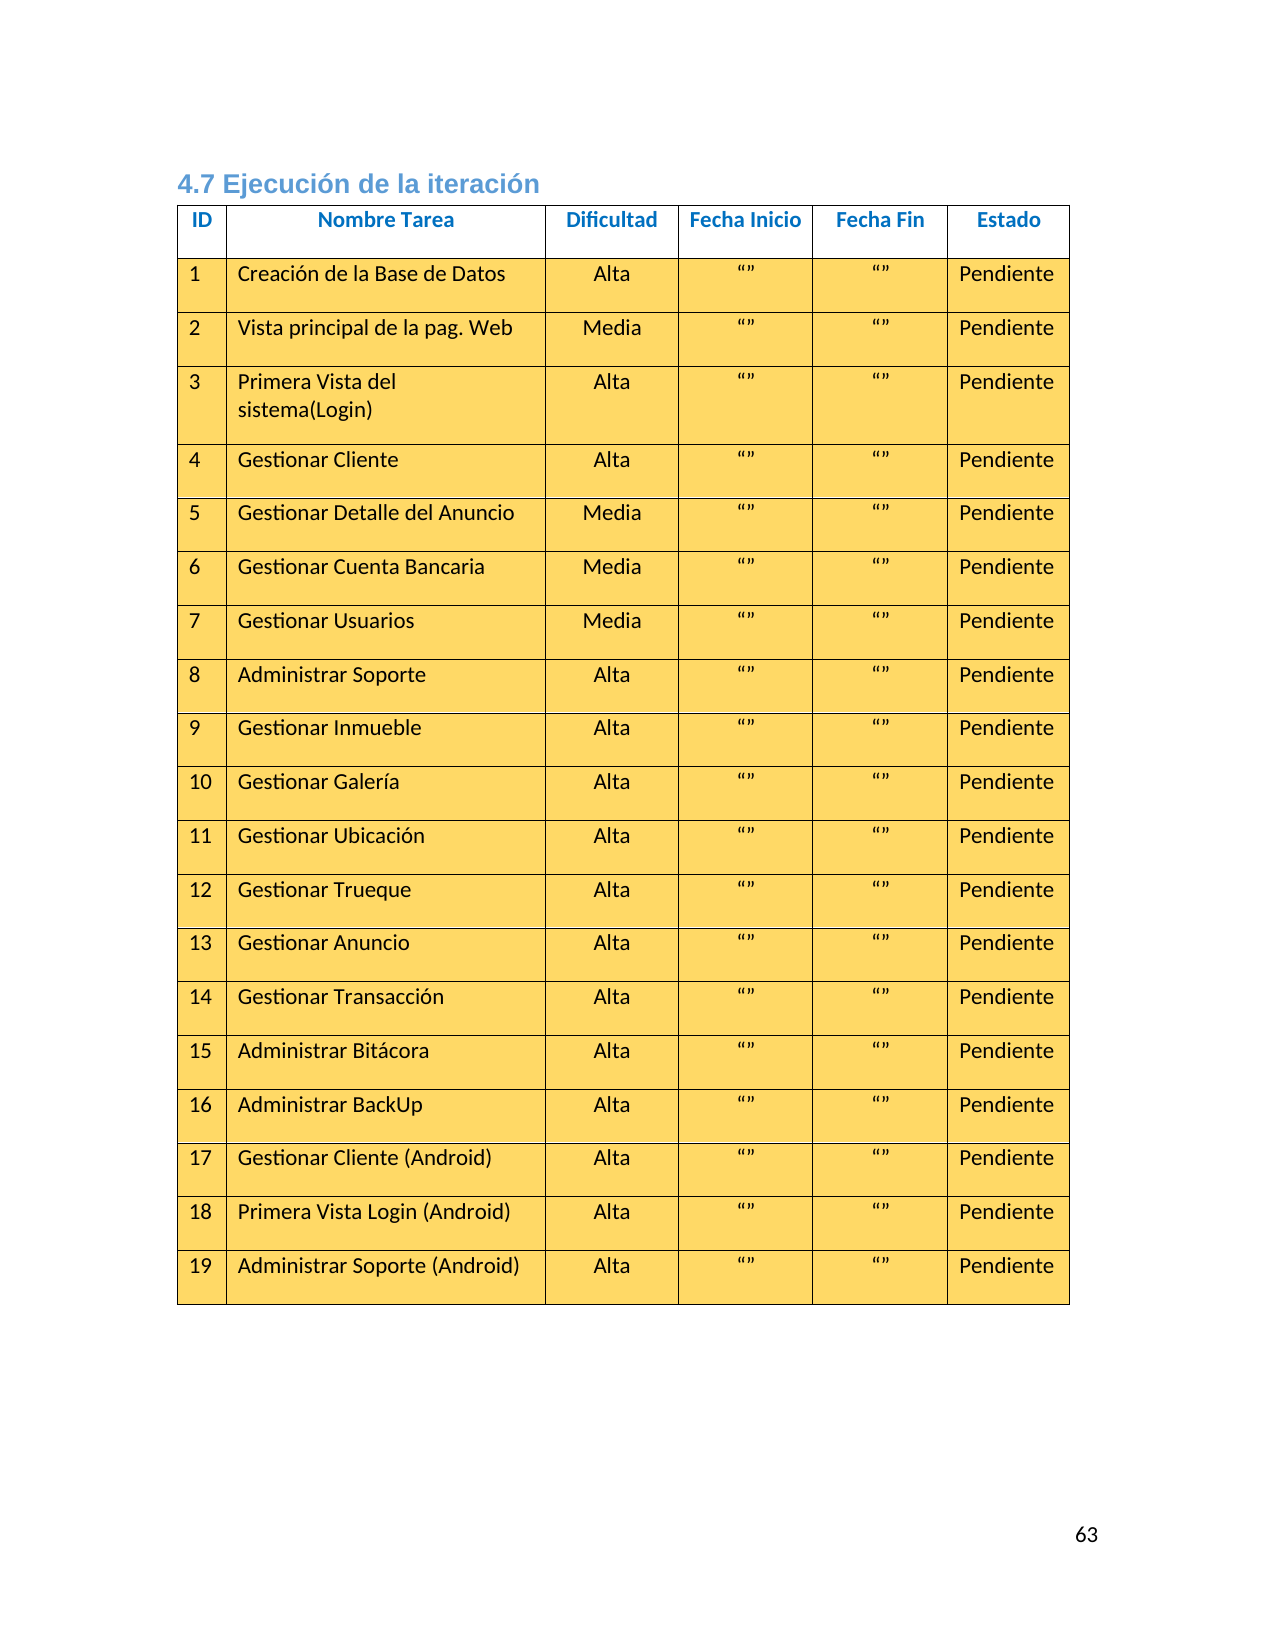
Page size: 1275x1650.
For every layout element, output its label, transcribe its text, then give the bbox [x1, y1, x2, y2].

table_cell Gestionar Galería [227, 767, 545, 820]
table_cell Gestionar Cliente [227, 445, 545, 497]
table_cell Alta [546, 445, 678, 497]
table_cell 18 [178, 1197, 226, 1250]
table_cell Pendiente [948, 606, 1069, 659]
table_cell Alta [546, 929, 678, 981]
table_cell “” [679, 606, 812, 659]
subtitle 4.7 Ejecución de la iteración [177, 168, 1098, 200]
table_cell Media [546, 499, 678, 551]
table_cell Primera Vista Login (Android) [227, 1197, 545, 1250]
table_header ID [178, 206, 226, 258]
table_cell “” [813, 552, 947, 605]
table_cell Media [546, 606, 678, 659]
table_cell Alta [546, 714, 678, 766]
table_cell “” [679, 499, 812, 551]
table_cell Vista principal de la pag. Web [227, 313, 545, 366]
table_cell Alta [546, 821, 678, 874]
table_cell 8 [178, 660, 226, 712]
table_cell Alta [546, 875, 678, 927]
table_cell Pendiente [948, 445, 1069, 497]
table_cell Gestionar Cliente (Android) [227, 1144, 545, 1196]
table_cell Pendiente [948, 1144, 1069, 1196]
table_cell Administrar Bitácora [227, 1036, 545, 1089]
table_cell Administrar BackUp [227, 1090, 545, 1142]
table_cell 13 [178, 929, 226, 981]
table_cell Pendiente [948, 929, 1069, 981]
table_cell 9 [178, 714, 226, 766]
table_cell “” [813, 982, 947, 1035]
table_cell “” [813, 499, 947, 551]
table_cell Gestionar Inmueble [227, 714, 545, 766]
table_cell Gestionar Anuncio [227, 929, 545, 981]
table_cell “” [679, 1090, 812, 1142]
table_cell Pendiente [948, 1090, 1069, 1142]
table_cell 4 [178, 445, 226, 497]
table_cell “” [679, 1197, 812, 1250]
table_cell “” [813, 929, 947, 981]
table_cell Alta [546, 1251, 678, 1304]
table_cell 7 [178, 606, 226, 659]
table_cell 12 [178, 875, 226, 927]
table_cell Alta [546, 767, 678, 820]
table_cell Pendiente [948, 1197, 1069, 1250]
table_cell 6 [178, 552, 226, 605]
table_cell Pendiente [948, 367, 1069, 444]
table_cell “” [813, 1090, 947, 1142]
table_cell Gestionar Cuenta Bancaria [227, 552, 545, 605]
table_cell “” [813, 445, 947, 497]
table_cell “” [679, 929, 812, 981]
table_cell “” [679, 313, 812, 366]
table_cell “” [679, 875, 812, 927]
table_cell Administrar Soporte (Android) [227, 1251, 545, 1304]
table_cell “” [813, 660, 947, 712]
table_cell “” [813, 875, 947, 927]
table_cell Administrar Soporte [227, 660, 545, 712]
table_header Fecha Inicio [679, 206, 812, 258]
table_cell Alta [546, 1036, 678, 1089]
table_cell “” [813, 259, 947, 312]
table_cell 14 [178, 982, 226, 1035]
table_cell Gestionar Usuarios [227, 606, 545, 659]
table_cell “” [813, 714, 947, 766]
table_cell “” [813, 1036, 947, 1089]
table_cell Alta [546, 367, 678, 444]
table_cell “” [679, 552, 812, 605]
table_cell Gestionar Ubicación [227, 821, 545, 874]
table_cell Pendiente [948, 660, 1069, 712]
table_cell 5 [178, 499, 226, 551]
table_cell Media [546, 313, 678, 366]
table_cell Alta [546, 1090, 678, 1142]
table_cell 10 [178, 767, 226, 820]
table_cell “” [679, 821, 812, 874]
table_cell Alta [546, 259, 678, 312]
table_cell “” [813, 367, 947, 444]
table_header Dificultad [546, 206, 678, 258]
table_cell Pendiente [948, 714, 1069, 766]
table_cell “” [679, 445, 812, 497]
table_header Fecha Fin [813, 206, 947, 258]
table_cell 15 [178, 1036, 226, 1089]
table_cell Pendiente [948, 552, 1069, 605]
table_cell Primera Vista del sistema(Login) [227, 367, 545, 444]
table_cell 19 [178, 1251, 226, 1304]
table_cell Alta [546, 982, 678, 1035]
table_cell 3 [178, 367, 226, 444]
table_cell Gestionar Detalle del Anuncio [227, 499, 545, 551]
table_cell 2 [178, 313, 226, 366]
table_cell “” [679, 660, 812, 712]
table_cell “” [679, 714, 812, 766]
table_cell “” [813, 1197, 947, 1250]
table_cell “” [679, 1251, 812, 1304]
table_header Estado [948, 206, 1069, 258]
table_cell “” [813, 1251, 947, 1304]
table_cell Pendiente [948, 259, 1069, 312]
table_cell 17 [178, 1144, 226, 1196]
table_cell Alta [546, 1197, 678, 1250]
table_cell “” [813, 606, 947, 659]
table_cell “” [679, 1036, 812, 1089]
table_cell “” [813, 313, 947, 366]
table_cell Alta [546, 1144, 678, 1196]
table_cell “” [679, 767, 812, 820]
table_cell Pendiente [948, 499, 1069, 551]
table_cell 16 [178, 1090, 226, 1142]
table_cell Pendiente [948, 982, 1069, 1035]
table_cell “” [813, 821, 947, 874]
table_cell “” [679, 367, 812, 444]
table_cell Pendiente [948, 875, 1069, 927]
table_cell Pendiente [948, 821, 1069, 874]
table_cell Pendiente [948, 1036, 1069, 1089]
table_cell Alta [546, 660, 678, 712]
table_cell Gestionar Trueque [227, 875, 545, 927]
table_cell “” [679, 1144, 812, 1196]
table_cell Pendiente [948, 767, 1069, 820]
table_cell “” [813, 767, 947, 820]
table_cell “” [813, 1144, 947, 1196]
table_cell “” [679, 982, 812, 1035]
table_header Nombre Tarea [227, 206, 545, 258]
table_cell Pendiente [948, 313, 1069, 366]
table_cell 1 [178, 259, 226, 312]
table_cell “” [679, 259, 812, 312]
table_cell Pendiente [948, 1251, 1069, 1304]
table_cell 11 [178, 821, 226, 874]
table_cell Gestionar Transacción [227, 982, 545, 1035]
table_cell Creación de la Base de Datos [227, 259, 545, 312]
table_cell Media [546, 552, 678, 605]
